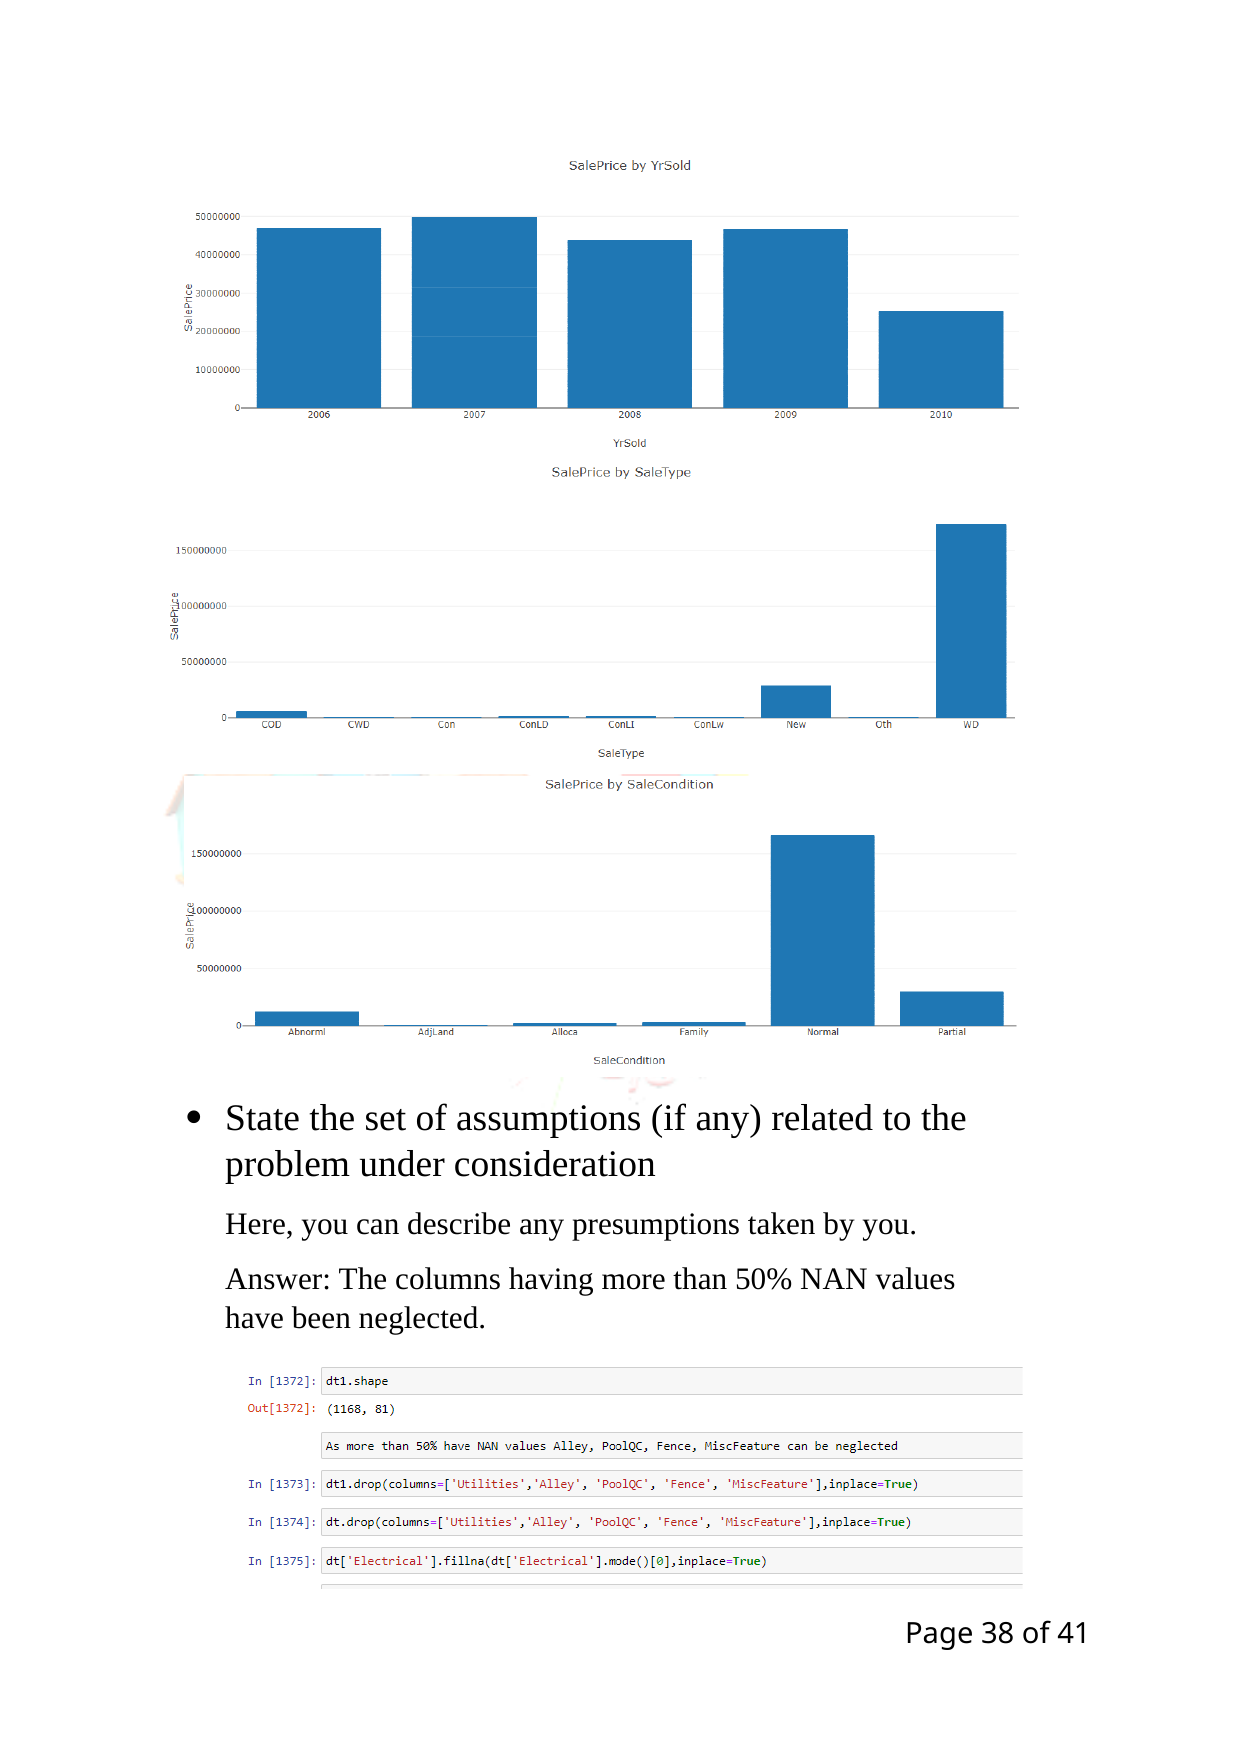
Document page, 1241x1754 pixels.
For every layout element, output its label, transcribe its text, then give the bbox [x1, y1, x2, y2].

picture [179, 150, 1061, 457]
text Here, you can describe any presumptions taken by you. [150, 1205, 1090, 1241]
list State the set of assumptions (if any) related to the problem under consideration [187, 1095, 1090, 1185]
text Answer: The columns having more than 50% NAN values have been neglected. [225, 1260, 1090, 1335]
picture [170, 458, 1071, 774]
picture [184, 776, 1057, 1077]
picture [225, 1354, 1023, 1589]
